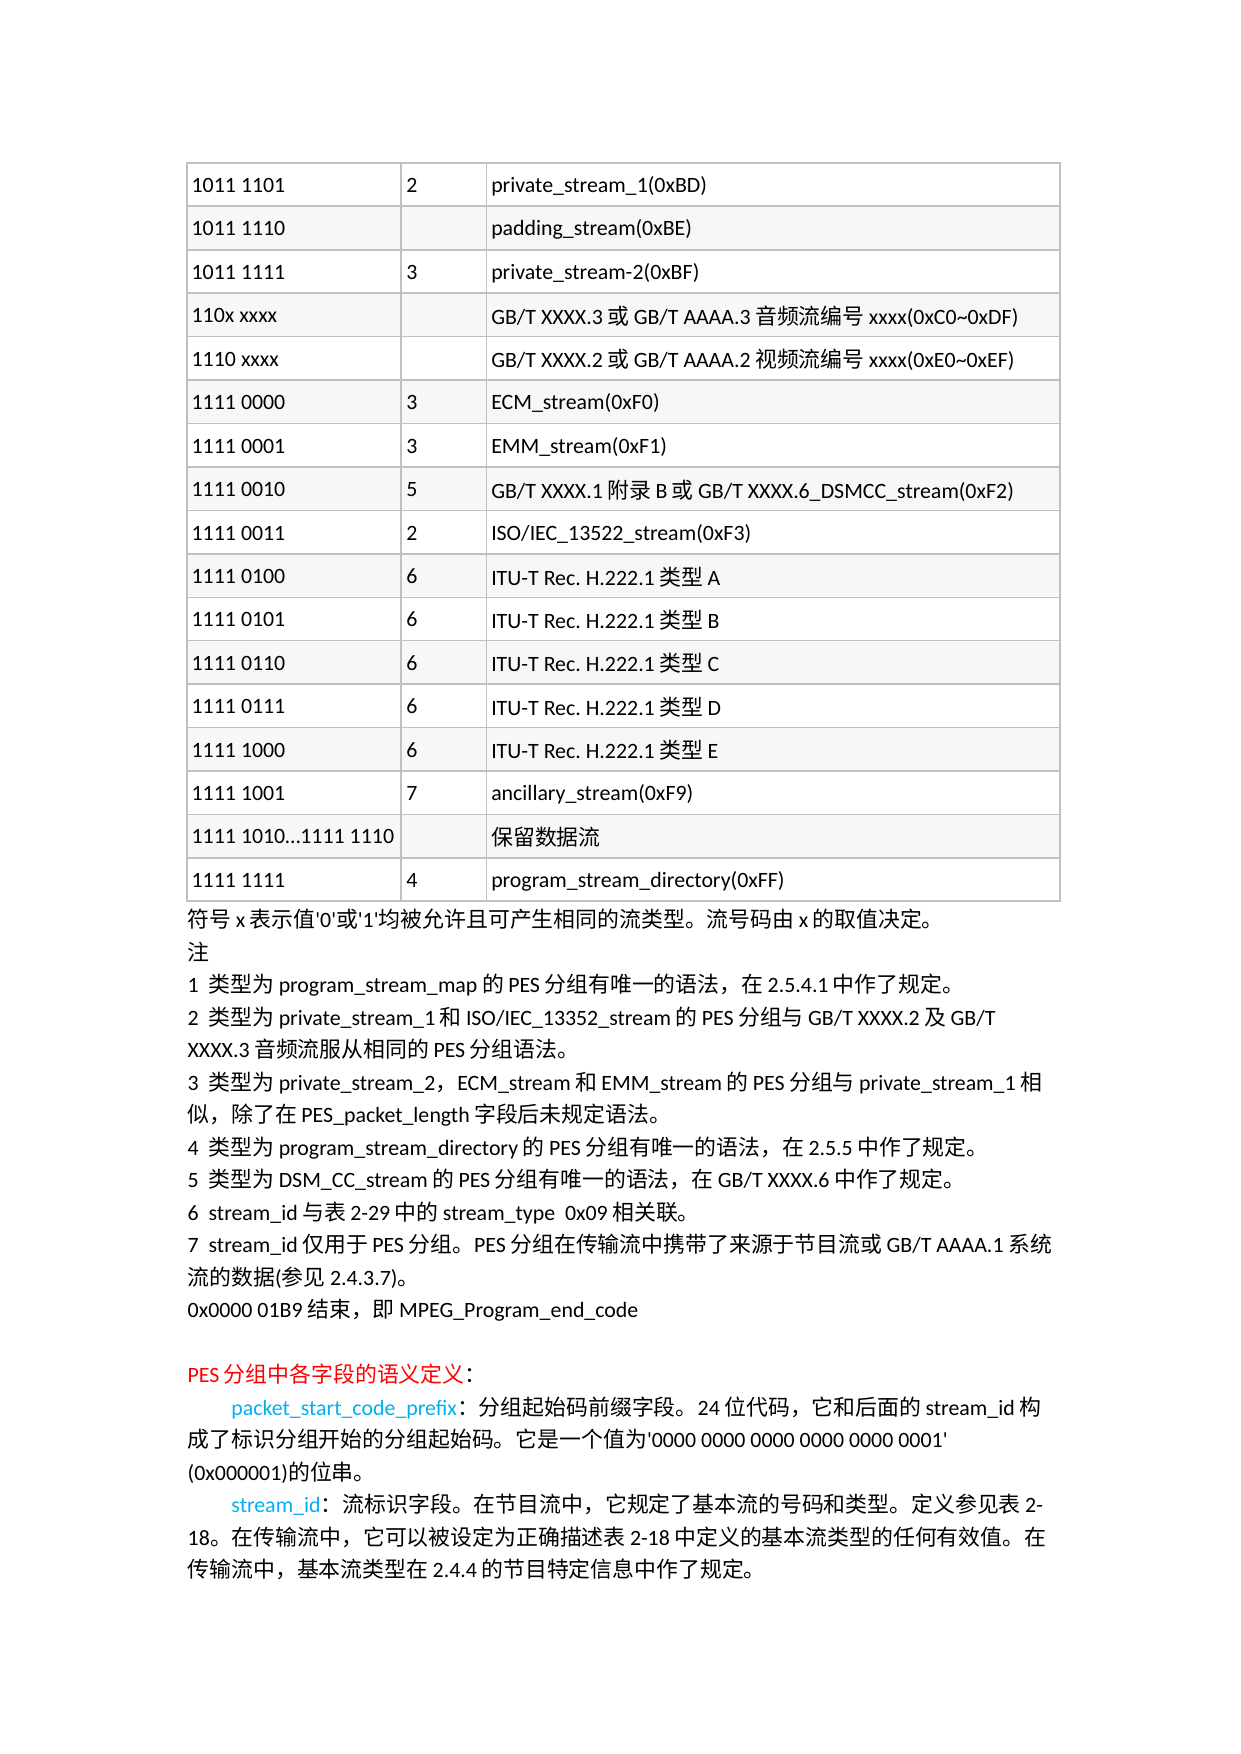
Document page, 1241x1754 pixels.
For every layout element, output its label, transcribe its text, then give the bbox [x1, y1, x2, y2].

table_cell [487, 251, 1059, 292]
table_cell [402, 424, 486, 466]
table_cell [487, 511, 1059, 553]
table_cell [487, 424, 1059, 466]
text 注 [187, 934, 1053, 967]
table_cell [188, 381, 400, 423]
text 1 类型为program_stream_map的PES分组有唯一的语法，在2.5.4.1中作了规定。 [187, 967, 1053, 999]
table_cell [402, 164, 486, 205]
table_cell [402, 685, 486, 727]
text 2 类型为private_stream_1和ISO/IEC_13352_stream的PES分组与GB/T XXXX.2及GB/T XXXX.3音频流服从相同的PES分组语法。 [187, 999, 1053, 1064]
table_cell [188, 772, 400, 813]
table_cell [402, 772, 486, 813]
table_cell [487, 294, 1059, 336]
text 4 类型为program_stream_directory的PES分组有唯一的语法，在2.5.5中作了规定。 [187, 1129, 1053, 1162]
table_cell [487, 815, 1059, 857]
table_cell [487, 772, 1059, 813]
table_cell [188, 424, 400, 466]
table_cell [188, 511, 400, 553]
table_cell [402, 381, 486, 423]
text stream_id：流标识字段。在节目流中，它规定了基本流的号码和类型。定义参见表2-18。在传输流中，它可以被设定为正确描述表2-18中定义的基本流类型的任何有效值。在传输流中，基本流类型在2.4.4的节目特定信息中作了规定。 [187, 1487, 1053, 1584]
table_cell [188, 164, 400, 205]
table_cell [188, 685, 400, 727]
text PES分组中各字段的语义定义： [187, 1357, 1053, 1389]
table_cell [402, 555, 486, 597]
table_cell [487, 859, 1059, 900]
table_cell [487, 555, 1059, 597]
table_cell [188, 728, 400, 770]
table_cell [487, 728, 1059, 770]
text 7 stream_id仅用于PES分组。PES分组在传输流中携带了来源于节目流或GB/T AAAA.1系统流的数据(参见2.4.3.7)。 [187, 1227, 1053, 1292]
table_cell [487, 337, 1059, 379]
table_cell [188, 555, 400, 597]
text packet_start_code_prefix：分组起始码前缀字段。24位代码，它和后面的stream_id构成了标识分组开始的分组起始码。它是一个值为'0000 0000 0000 0000 0000 0001' (0x000001)的位串。 [187, 1389, 1053, 1487]
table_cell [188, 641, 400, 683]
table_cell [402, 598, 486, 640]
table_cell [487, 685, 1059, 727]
text 符号x表示值'0'或'1'均被允许且可产生相同的流类型。流号码由x的取值决定。 [187, 902, 1053, 934]
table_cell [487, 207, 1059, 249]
text 6 stream_id与表2-29中的stream_type 0x09相关联。 [187, 1194, 1053, 1227]
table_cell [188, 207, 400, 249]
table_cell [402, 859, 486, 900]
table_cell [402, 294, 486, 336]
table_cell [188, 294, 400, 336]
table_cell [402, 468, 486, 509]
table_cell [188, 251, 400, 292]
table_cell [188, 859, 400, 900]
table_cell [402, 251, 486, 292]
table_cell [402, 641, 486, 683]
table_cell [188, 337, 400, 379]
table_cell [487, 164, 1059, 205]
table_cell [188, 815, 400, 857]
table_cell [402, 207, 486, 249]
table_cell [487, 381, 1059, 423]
text 0x0000 01B9结束，即MPEG_Program_end_code [187, 1292, 1053, 1324]
text 5 类型为DSM_CC_stream的PES分组有唯一的语法，在GB/T XXXX.6中作了规定。 [187, 1162, 1053, 1194]
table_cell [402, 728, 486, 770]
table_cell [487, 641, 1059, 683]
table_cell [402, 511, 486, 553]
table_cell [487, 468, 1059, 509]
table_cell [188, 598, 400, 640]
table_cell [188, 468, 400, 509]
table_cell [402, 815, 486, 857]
text 3 类型为private_stream_2，ECM_stream和EMM_stream的PES分组与private_stream_1相似，除了在PES_packet_length字段后未规定语法。 [187, 1064, 1053, 1129]
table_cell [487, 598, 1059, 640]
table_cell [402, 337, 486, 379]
